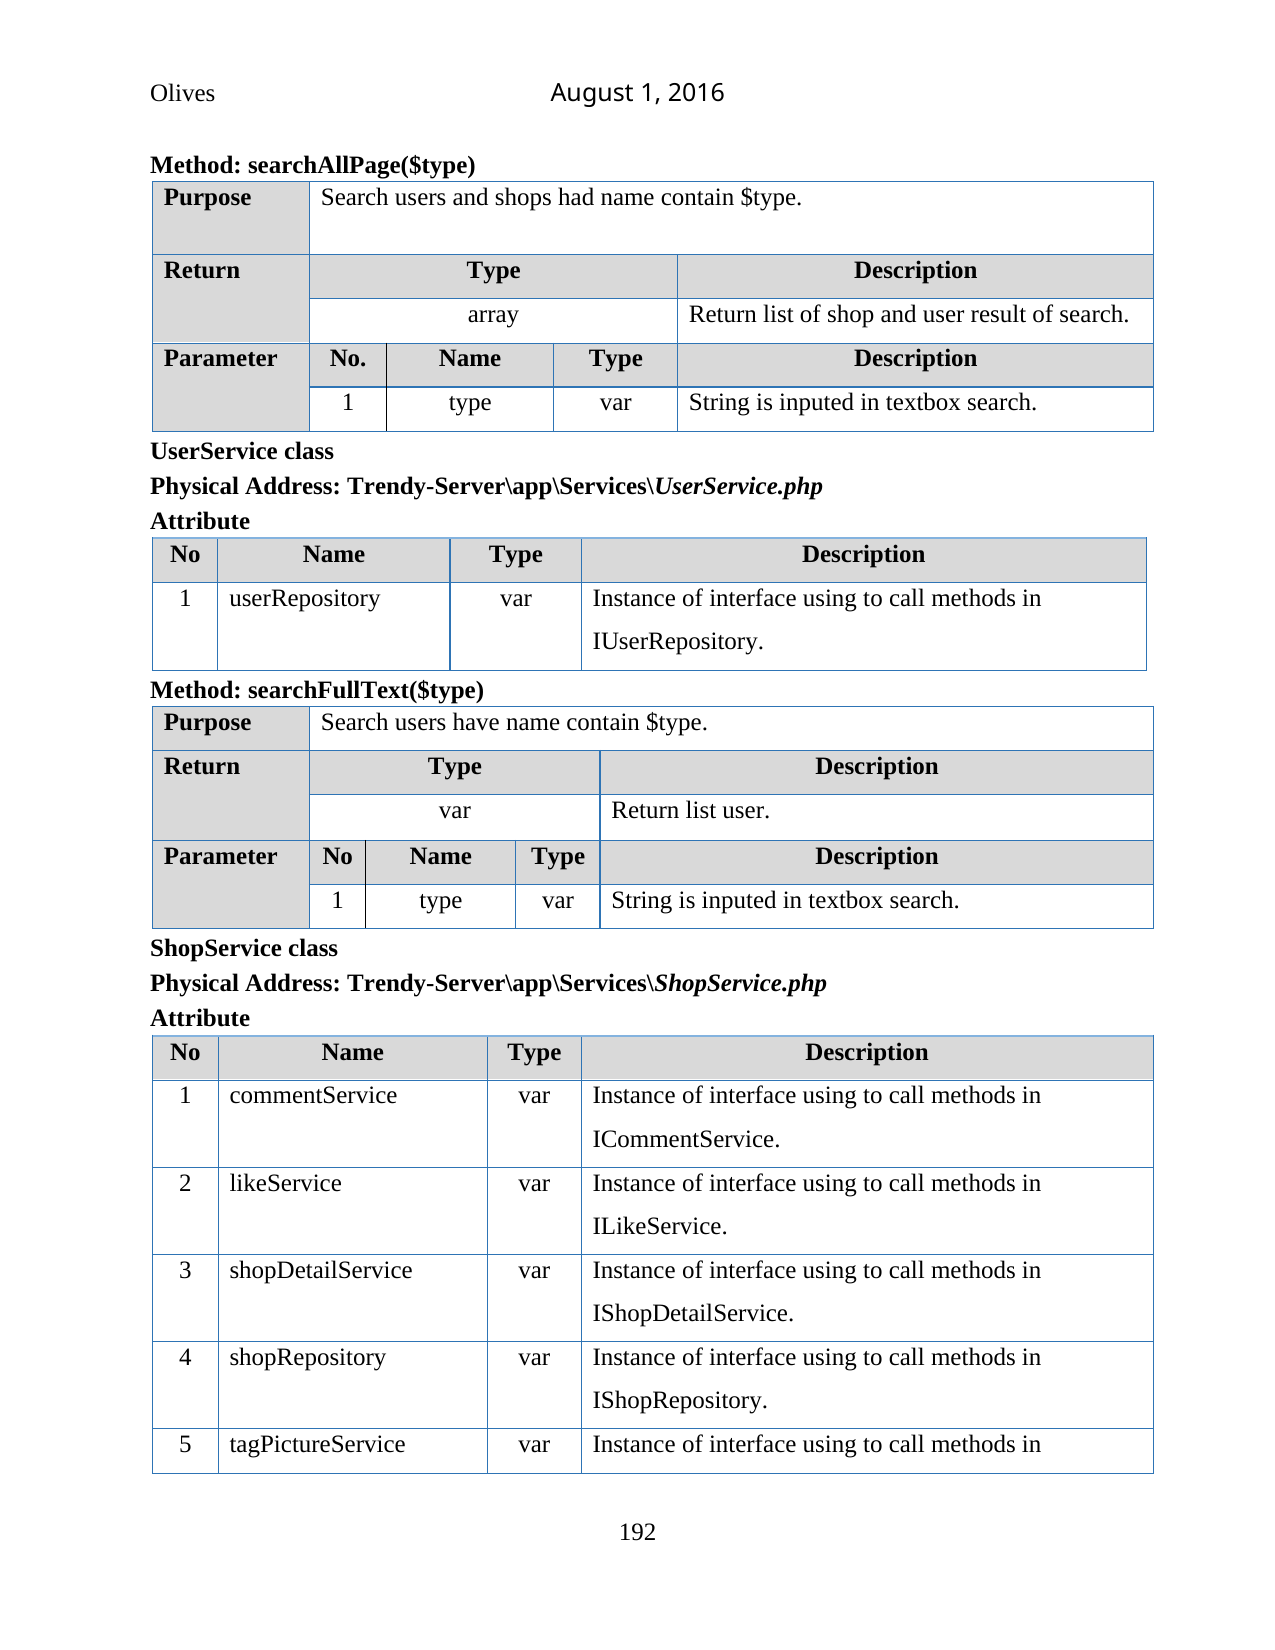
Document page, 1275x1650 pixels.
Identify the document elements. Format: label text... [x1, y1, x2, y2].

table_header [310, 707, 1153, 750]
subtitle Attribute [150, 506, 1125, 535]
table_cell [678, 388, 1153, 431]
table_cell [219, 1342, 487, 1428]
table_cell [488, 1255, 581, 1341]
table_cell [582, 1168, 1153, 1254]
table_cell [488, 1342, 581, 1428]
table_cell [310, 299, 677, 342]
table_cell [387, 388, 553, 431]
subtitle Method: searchAllPage($type) [150, 150, 1125, 179]
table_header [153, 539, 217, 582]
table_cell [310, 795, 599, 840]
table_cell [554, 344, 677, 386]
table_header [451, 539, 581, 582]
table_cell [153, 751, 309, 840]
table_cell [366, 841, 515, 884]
subtitle Physical Address: Trendy-Server\app\Services\UserService.php [150, 471, 1125, 500]
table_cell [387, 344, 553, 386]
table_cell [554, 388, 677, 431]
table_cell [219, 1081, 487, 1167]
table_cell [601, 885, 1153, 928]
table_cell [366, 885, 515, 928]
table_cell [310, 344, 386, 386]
subtitle ShopService class [150, 933, 1125, 962]
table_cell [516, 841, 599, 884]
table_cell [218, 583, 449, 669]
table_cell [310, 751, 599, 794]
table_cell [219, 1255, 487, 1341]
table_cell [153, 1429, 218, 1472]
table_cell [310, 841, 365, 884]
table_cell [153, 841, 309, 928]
subtitle Physical Address: Trendy-Server\app\Services\ShopService.php [150, 968, 1125, 997]
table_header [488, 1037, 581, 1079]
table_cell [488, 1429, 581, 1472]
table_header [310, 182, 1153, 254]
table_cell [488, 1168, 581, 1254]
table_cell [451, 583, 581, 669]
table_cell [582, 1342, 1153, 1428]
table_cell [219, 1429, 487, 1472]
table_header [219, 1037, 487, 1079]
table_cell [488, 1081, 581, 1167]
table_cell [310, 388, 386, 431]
subtitle UserService class [150, 436, 1125, 464]
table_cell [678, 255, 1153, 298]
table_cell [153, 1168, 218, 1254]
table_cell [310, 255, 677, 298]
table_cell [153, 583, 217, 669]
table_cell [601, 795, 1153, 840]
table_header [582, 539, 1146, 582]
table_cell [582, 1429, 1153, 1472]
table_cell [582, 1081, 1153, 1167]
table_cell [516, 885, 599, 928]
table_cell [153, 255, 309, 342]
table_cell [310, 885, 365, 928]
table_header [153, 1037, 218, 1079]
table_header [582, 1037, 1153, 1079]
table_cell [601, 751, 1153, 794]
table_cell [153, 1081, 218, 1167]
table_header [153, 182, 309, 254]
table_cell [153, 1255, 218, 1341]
subtitle Attribute [150, 1003, 1125, 1032]
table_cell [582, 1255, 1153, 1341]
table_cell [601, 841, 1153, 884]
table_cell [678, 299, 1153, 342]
subtitle Method: searchFullText($type) [150, 675, 1125, 703]
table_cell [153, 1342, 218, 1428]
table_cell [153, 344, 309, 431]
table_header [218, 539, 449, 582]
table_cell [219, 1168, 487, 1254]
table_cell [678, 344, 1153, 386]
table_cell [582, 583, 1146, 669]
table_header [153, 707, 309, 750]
